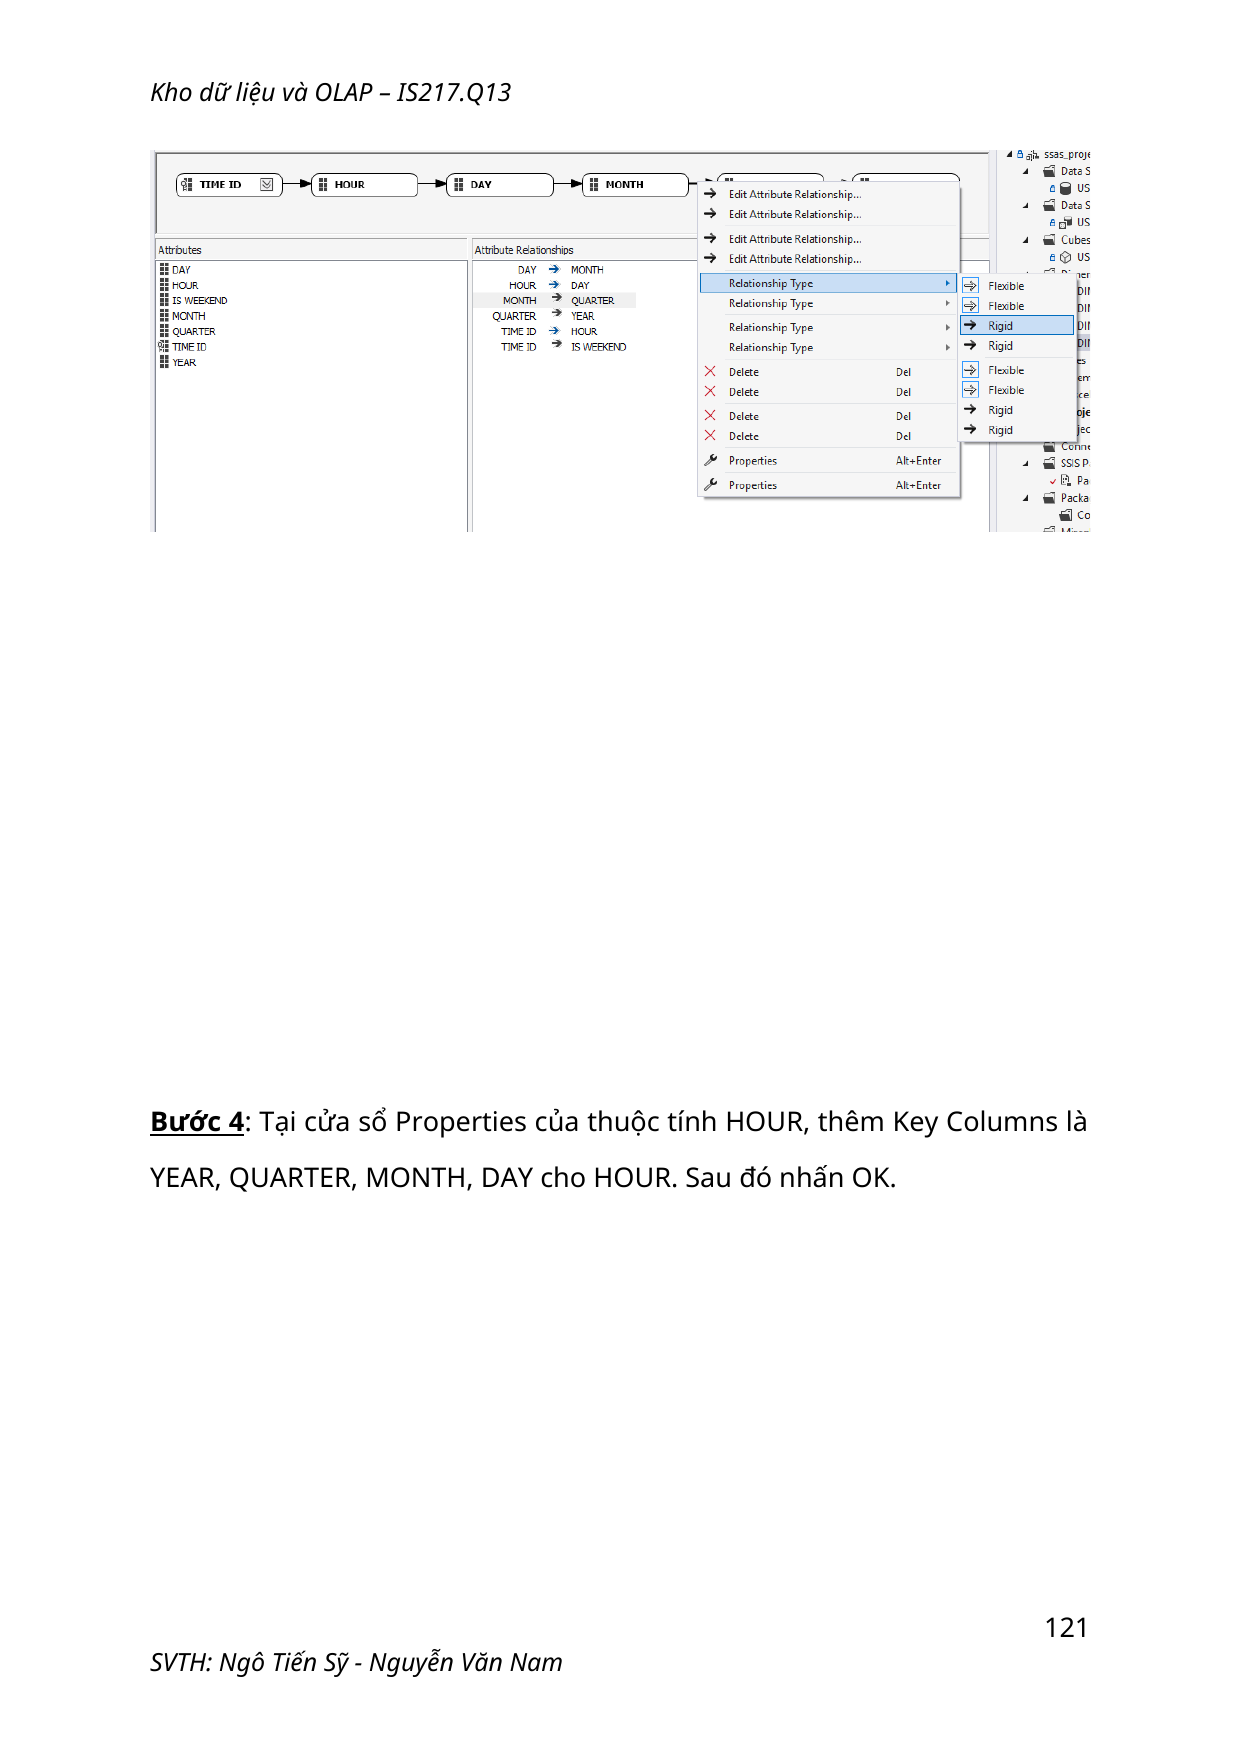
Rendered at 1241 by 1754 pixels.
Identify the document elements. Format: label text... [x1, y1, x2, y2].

picture [150, 150, 1091, 532]
text Bước 4: Tại cửa sổ Properties của thuộc tính HOUR, thêm Key Columns là YEAR, QUARTER, MONTH, DAY cho HOUR. Sau đó nhấn OK. [150, 1103, 1090, 1195]
